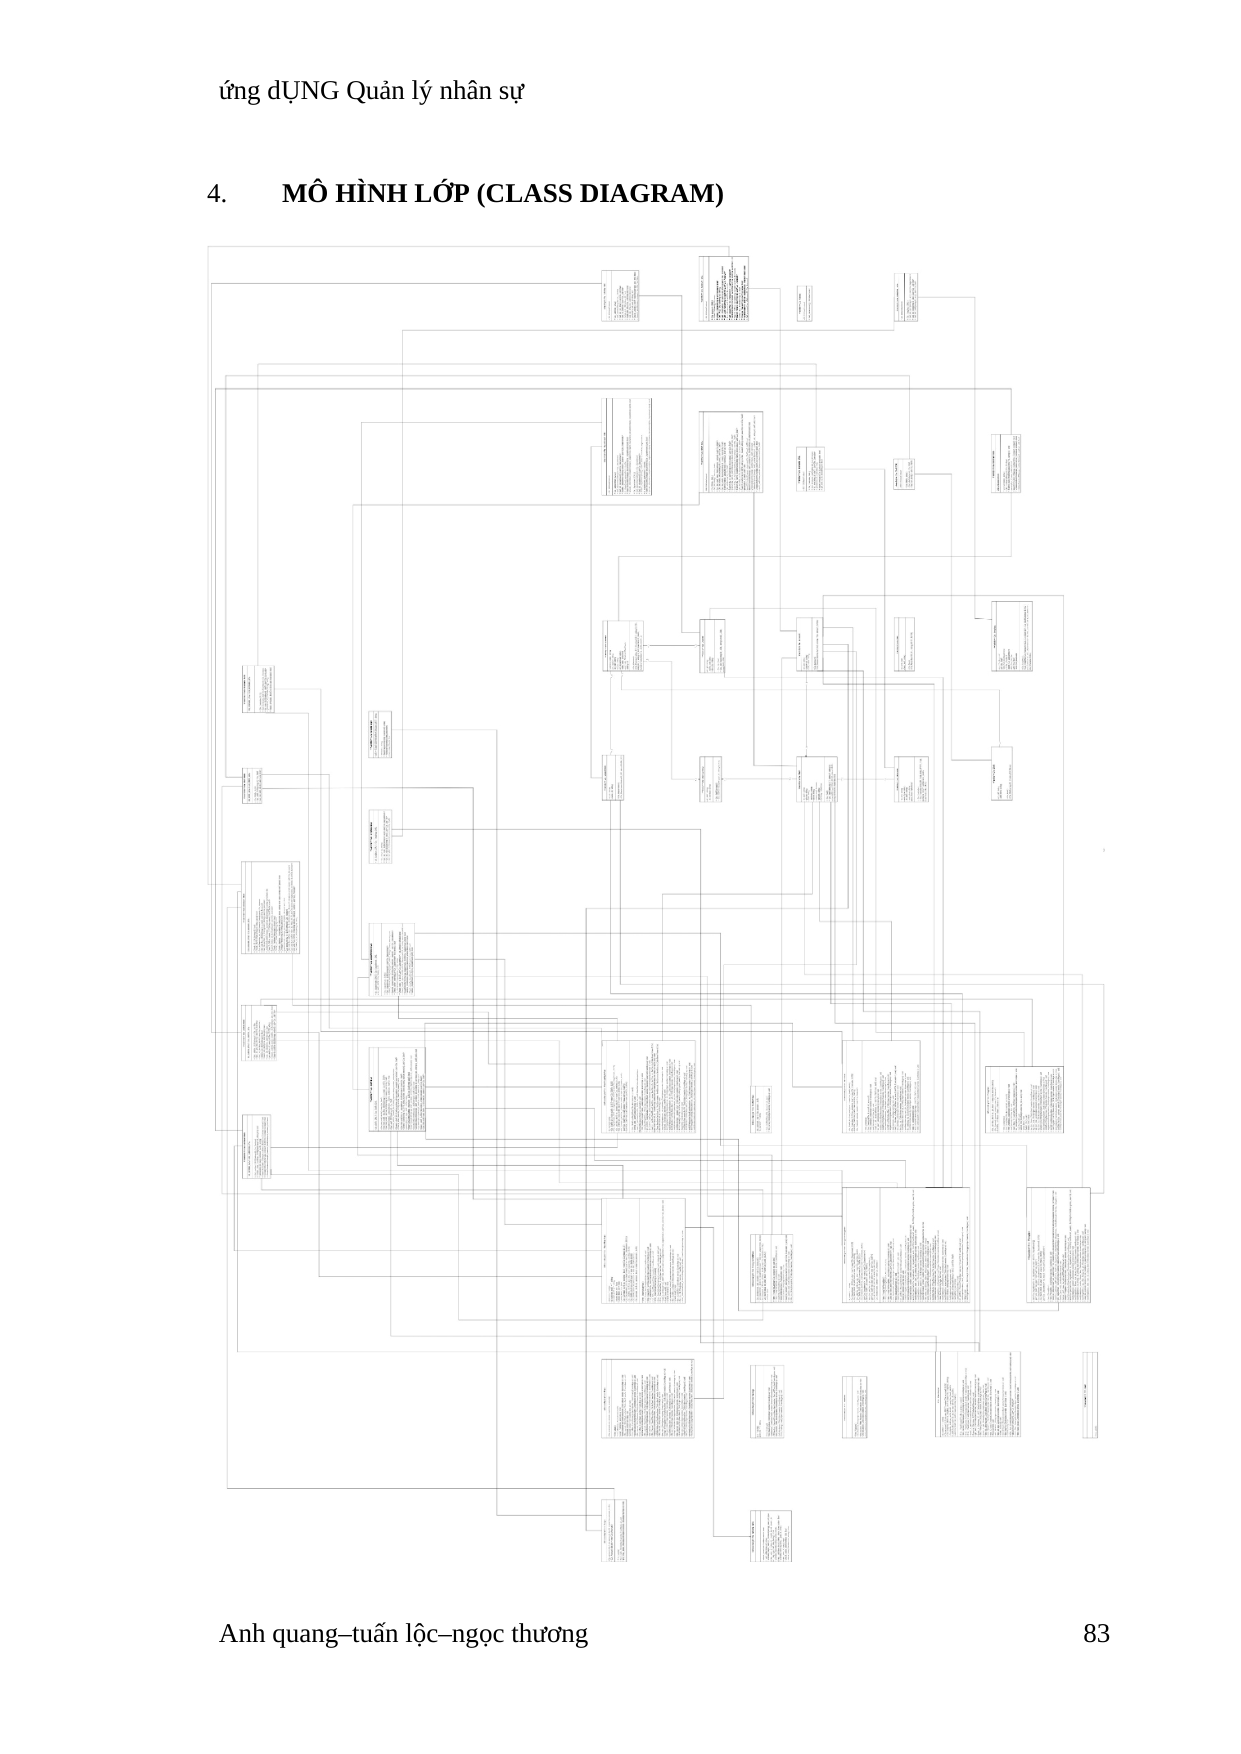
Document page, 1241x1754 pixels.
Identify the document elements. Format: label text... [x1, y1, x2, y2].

subtitle MÔ HÌNH LỚP (CLASS DIAGRAM) [207, 177, 1122, 208]
picture [208, 247, 1105, 1561]
